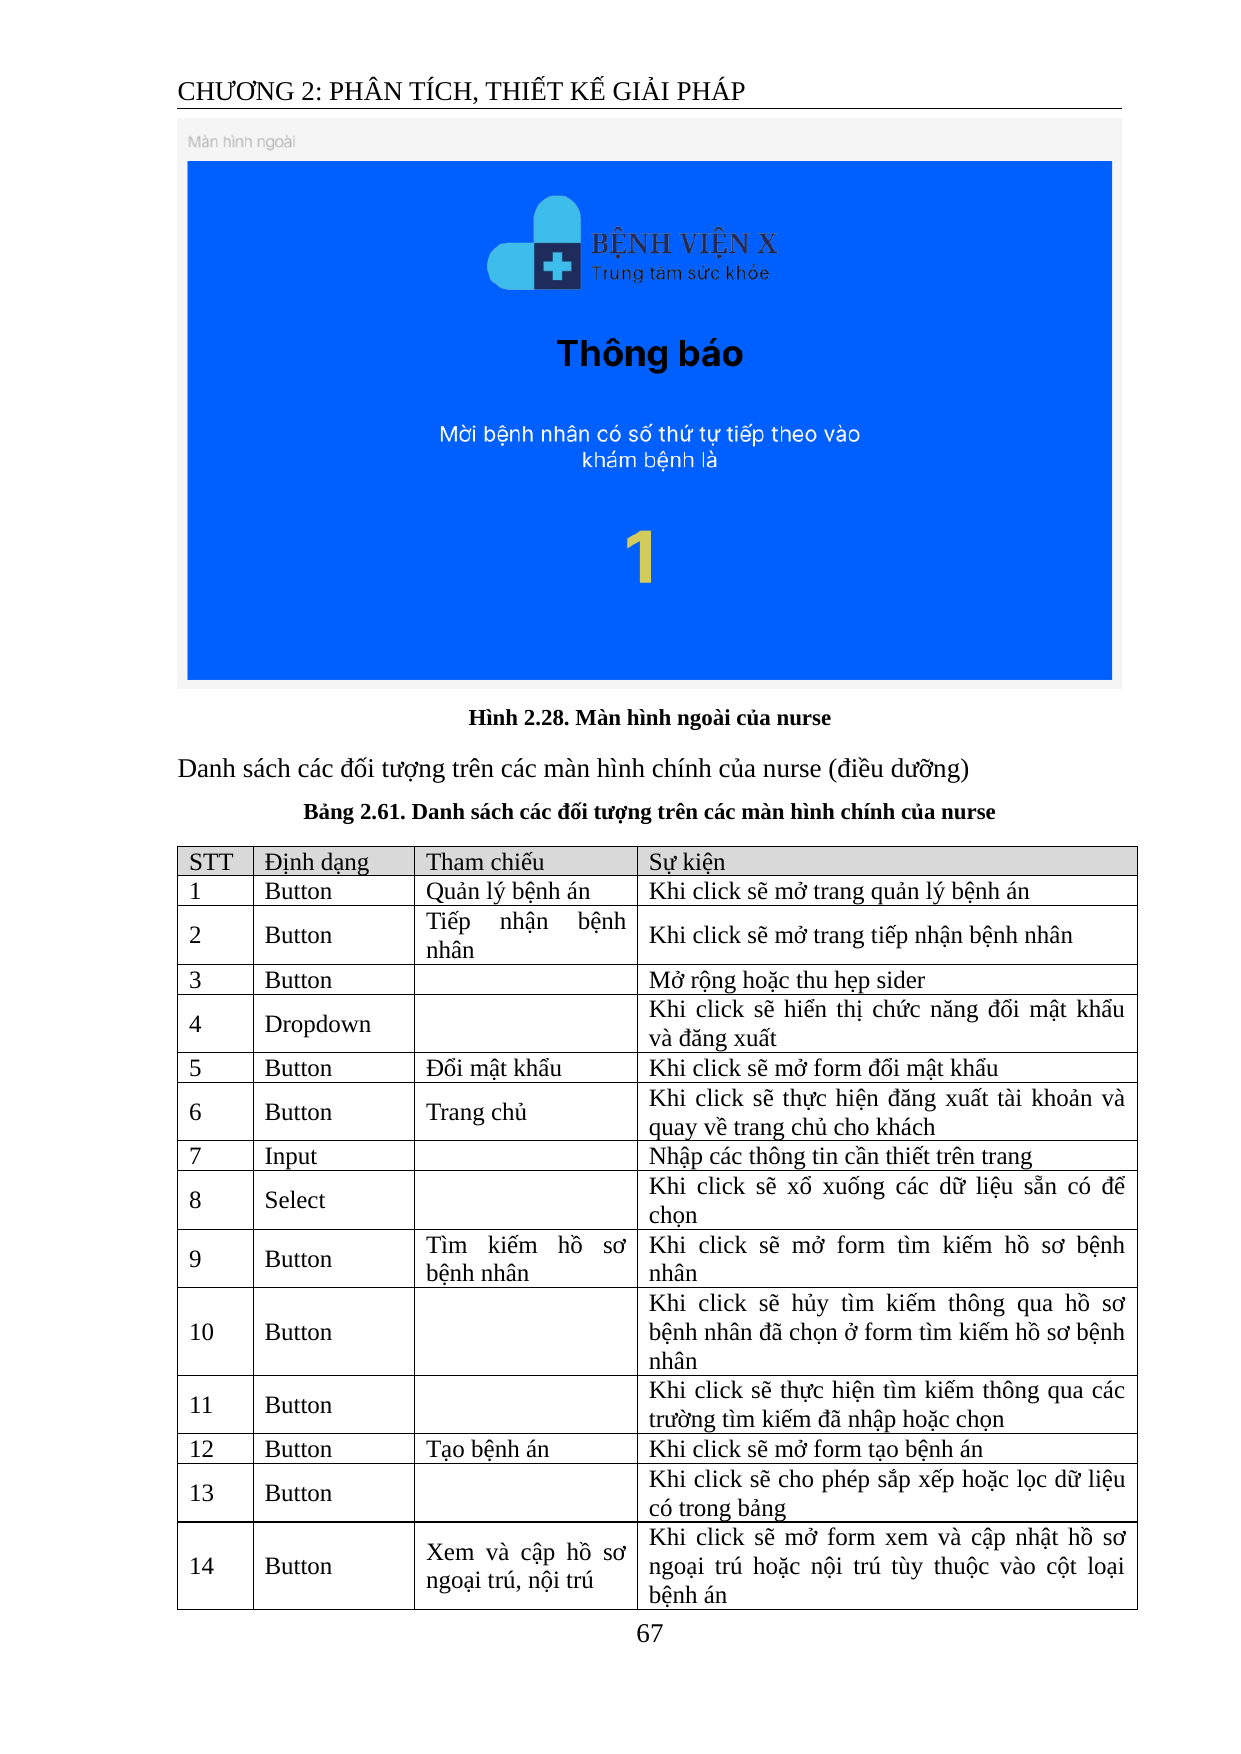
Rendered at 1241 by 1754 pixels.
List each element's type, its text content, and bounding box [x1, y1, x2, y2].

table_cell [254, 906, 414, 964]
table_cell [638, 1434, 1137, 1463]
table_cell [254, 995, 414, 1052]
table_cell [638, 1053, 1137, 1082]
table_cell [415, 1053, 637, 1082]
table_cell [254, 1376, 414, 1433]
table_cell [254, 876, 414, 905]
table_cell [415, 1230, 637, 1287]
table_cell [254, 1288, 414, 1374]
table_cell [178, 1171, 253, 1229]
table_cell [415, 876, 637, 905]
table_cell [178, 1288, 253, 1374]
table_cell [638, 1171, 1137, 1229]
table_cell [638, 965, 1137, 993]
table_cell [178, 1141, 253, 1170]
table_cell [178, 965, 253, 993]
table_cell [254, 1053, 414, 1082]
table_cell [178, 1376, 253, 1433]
picture [177, 118, 1123, 689]
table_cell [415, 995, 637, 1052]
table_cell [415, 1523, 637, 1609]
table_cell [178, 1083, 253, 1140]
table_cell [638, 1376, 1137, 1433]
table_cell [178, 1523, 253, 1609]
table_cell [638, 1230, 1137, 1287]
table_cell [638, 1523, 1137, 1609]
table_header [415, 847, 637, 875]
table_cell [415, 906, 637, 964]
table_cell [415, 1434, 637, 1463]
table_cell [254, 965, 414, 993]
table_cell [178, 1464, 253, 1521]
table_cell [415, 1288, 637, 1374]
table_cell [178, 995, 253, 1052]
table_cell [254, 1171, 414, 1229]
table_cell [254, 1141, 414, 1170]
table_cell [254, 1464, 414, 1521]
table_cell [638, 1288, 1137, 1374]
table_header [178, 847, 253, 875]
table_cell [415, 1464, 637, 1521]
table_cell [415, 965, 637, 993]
text Bảng 2.61. Danh sách các đối tượng trên các màn hình chính của nurse [177, 798, 1122, 825]
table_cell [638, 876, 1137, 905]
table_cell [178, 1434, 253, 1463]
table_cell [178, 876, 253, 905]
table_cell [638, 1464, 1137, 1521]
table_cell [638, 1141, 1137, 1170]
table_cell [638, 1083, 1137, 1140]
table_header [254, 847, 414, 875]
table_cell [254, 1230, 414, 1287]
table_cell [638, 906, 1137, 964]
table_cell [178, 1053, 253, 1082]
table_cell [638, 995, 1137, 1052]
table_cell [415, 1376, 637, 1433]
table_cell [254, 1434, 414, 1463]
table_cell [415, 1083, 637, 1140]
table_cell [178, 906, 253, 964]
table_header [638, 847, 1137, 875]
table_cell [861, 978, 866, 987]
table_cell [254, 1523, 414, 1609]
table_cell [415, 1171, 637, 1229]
text Danh sách các đối tượng trên các màn hình chính của nurse (điều dưỡng) [177, 752, 1122, 783]
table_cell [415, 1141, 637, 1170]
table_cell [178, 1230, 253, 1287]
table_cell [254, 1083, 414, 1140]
